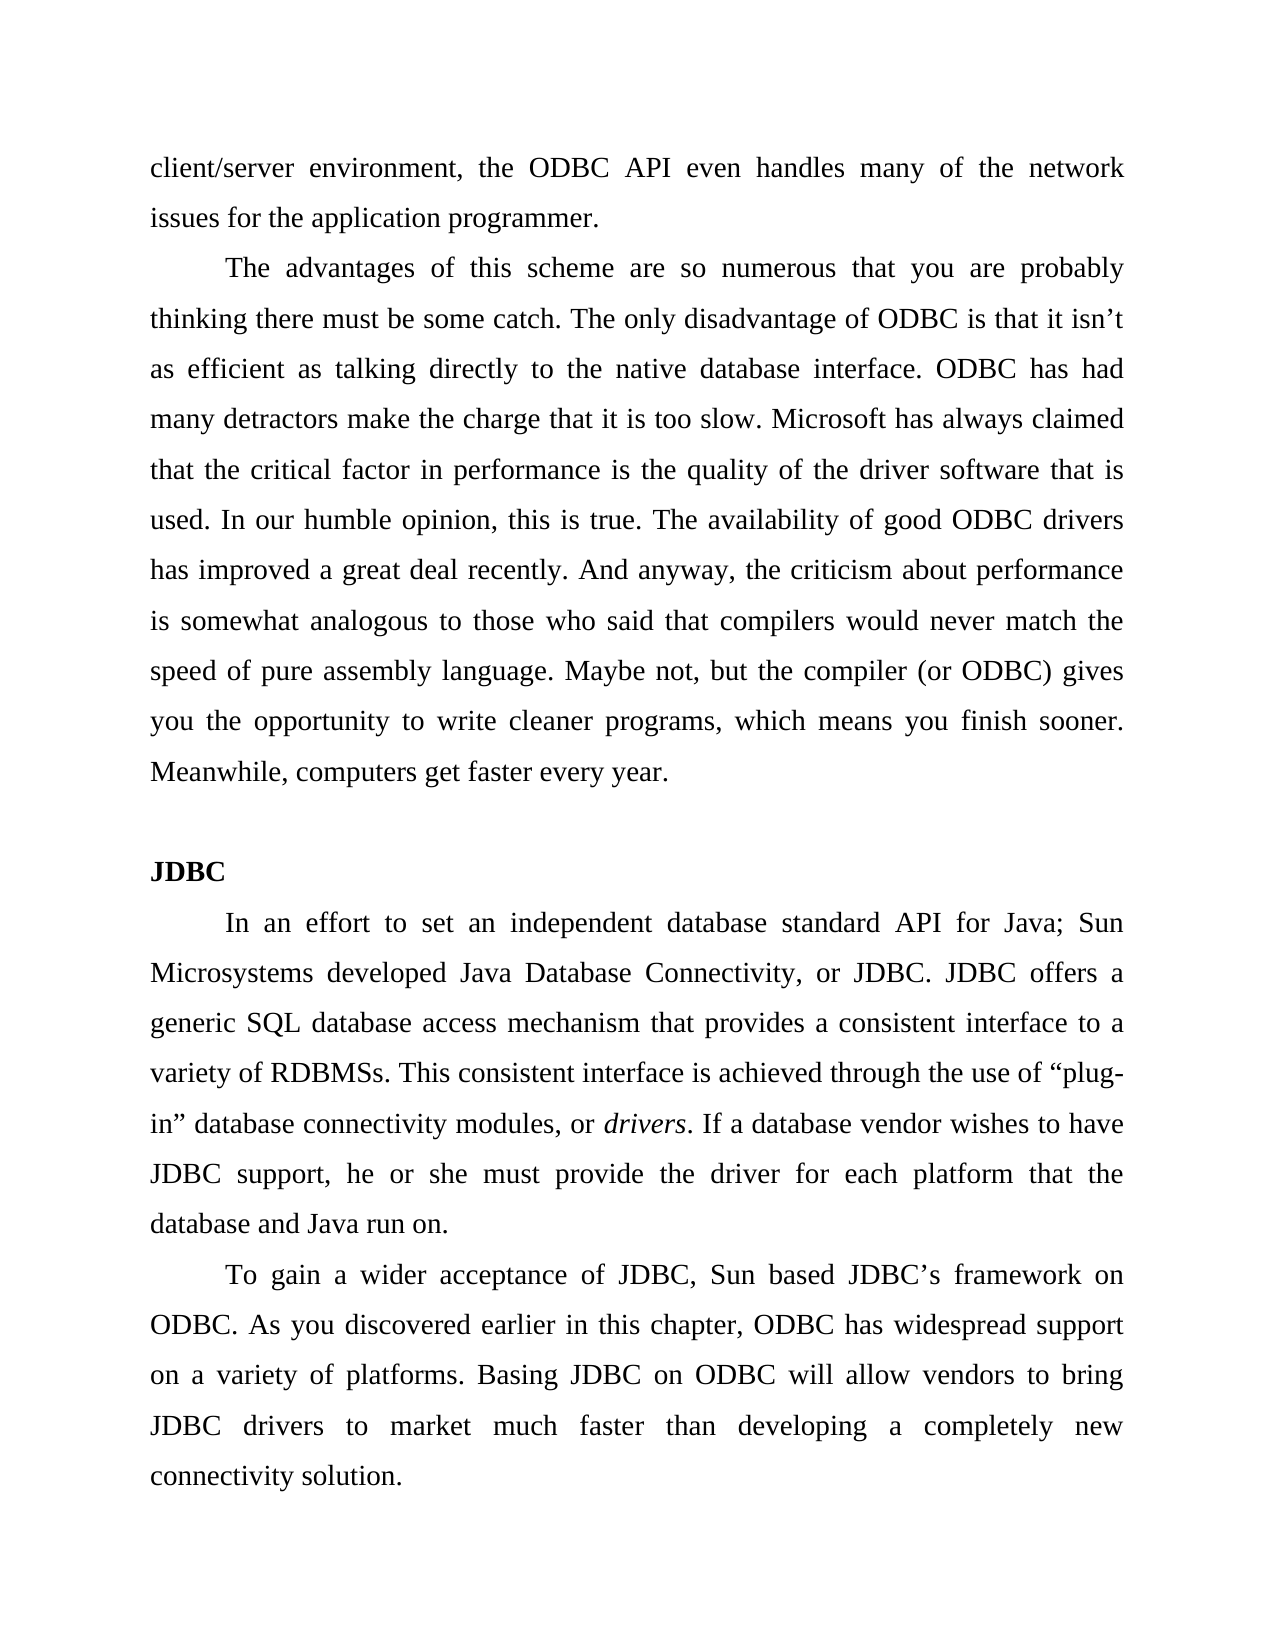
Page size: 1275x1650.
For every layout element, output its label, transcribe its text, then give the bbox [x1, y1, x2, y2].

text To gain a wider acceptance of JDBC, Sun based JDBC’s framework on ODBC. As you discovered earlier in this chapter, ODBC has widespread support on a variety of platforms. Basing JDBC on ODBC will allow vendors to bring JDBC drivers to market much faster than developing a completely new connectivity solution. [150, 1257, 1125, 1492]
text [150, 150, 1125, 234]
text In an effort to set an independent database standard API for Java; Sun Microsystems developed Java Database Connectivity, or JDBC. JDBC offers a generic SQL database access mechanism that provides a consistent interface to a variety of RDBMSs. This consistent interface is achieved through the use of “plug-in” database connectivity modules, or drivers. If a database vendor wishes to have JDBC support, he or she must provide the driver for each platform that the database and Java run on. [150, 905, 1125, 1240]
text JDBC [150, 854, 1125, 888]
text The advantages of this scheme are so numerous that you are probably thinking there must be some catch. The only disadvantage of ODBC is that it isn’t as efficient as talking directly to the native database interface. ODBC has had many detractors make the charge that it is too slow. Microsoft has always claimed that the critical factor in performance is the quality of the driver software that is used. In our humble opinion, this is true. The availability of good ODBC drivers has improved a great deal recently. And anyway, the criticism about performance is somewhat analogous to those who said that compilers would never match the speed of pure assembly language. Maybe not, but the compiler (or ODBC) gives you the opportunity to write cleaner programs, which means you finish sooner. Meanwhile, computers get faster every year. [150, 251, 1125, 787]
